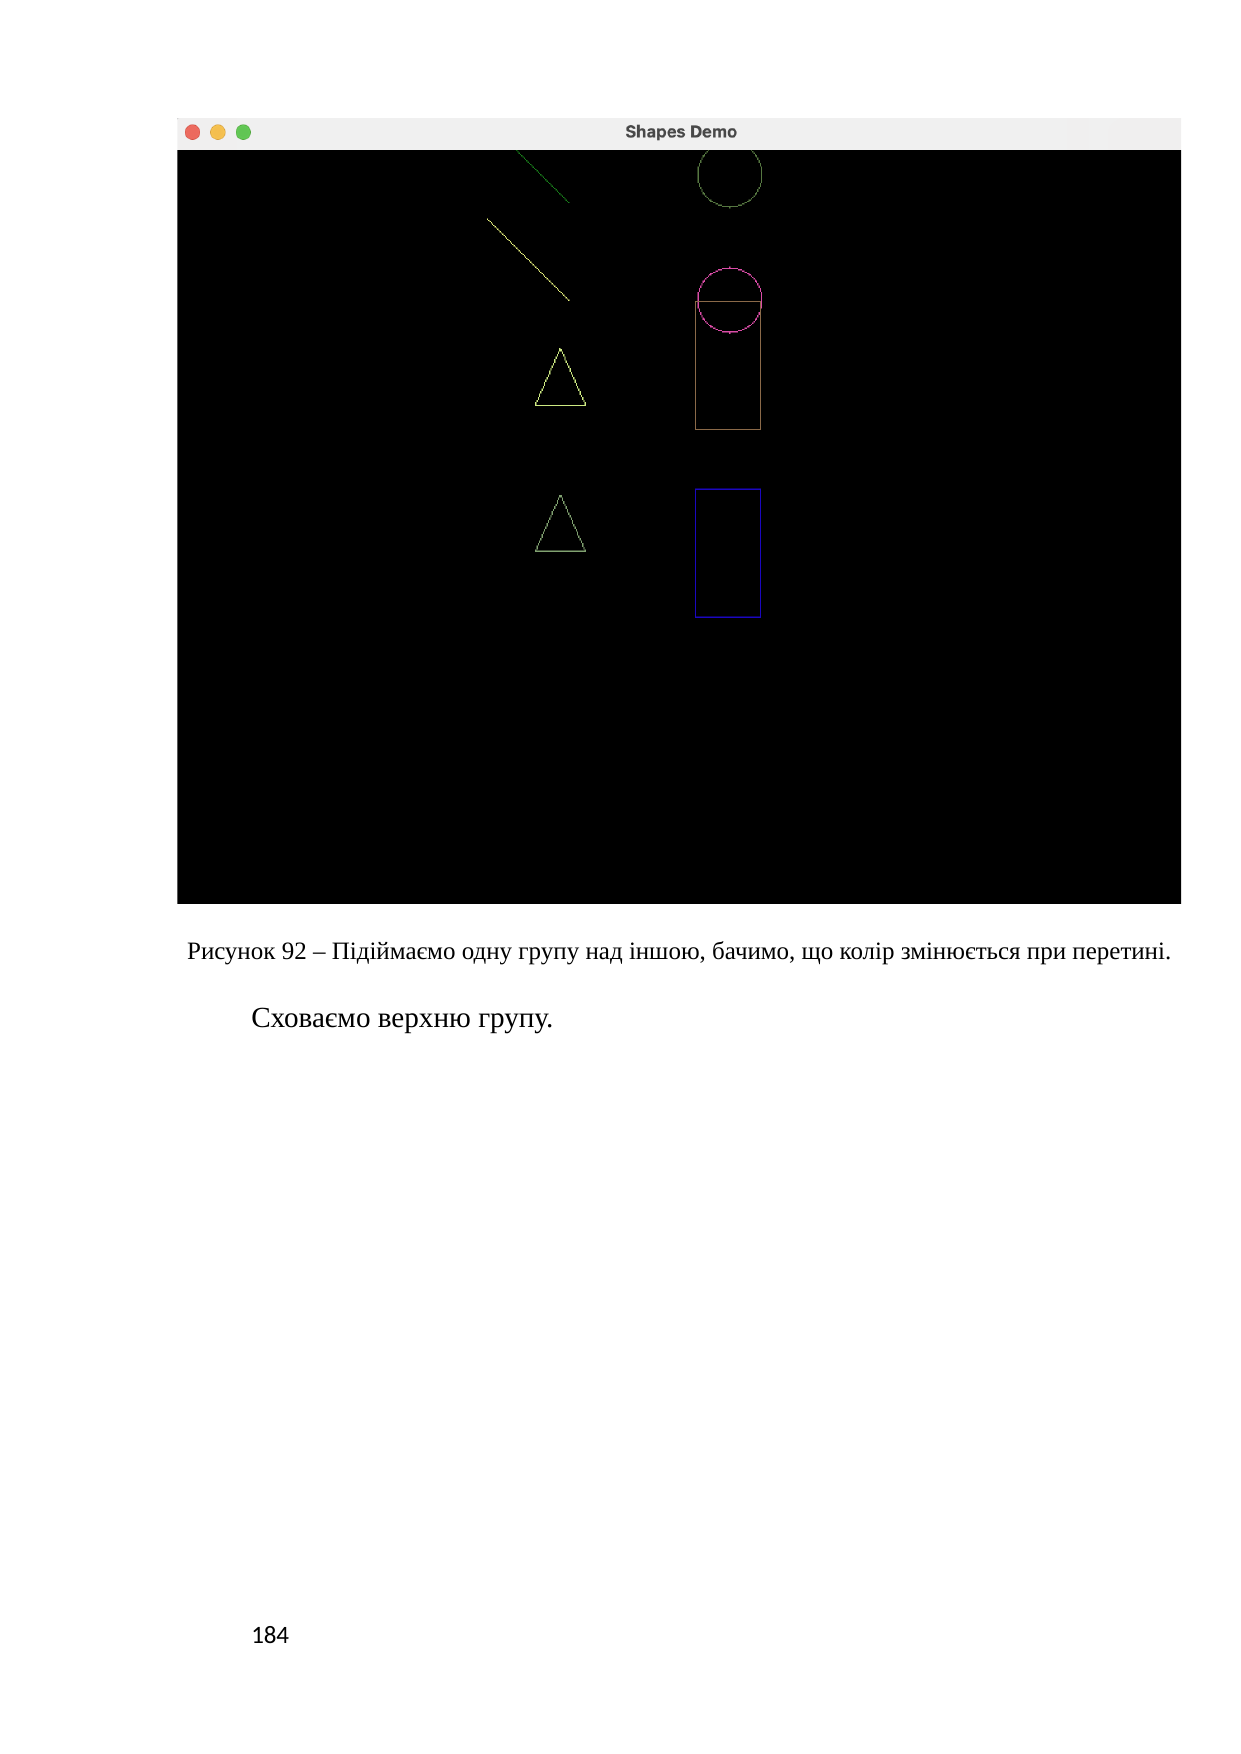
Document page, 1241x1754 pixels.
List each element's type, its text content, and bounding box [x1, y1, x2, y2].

list Сховаємо верхню групу. [177, 1000, 1181, 1034]
picture [177, 118, 1182, 904]
text Рисунок 92 – Підіймаємо одну групу над іншою, бачимо, що колір змінюється при перетині. [177, 936, 1181, 965]
